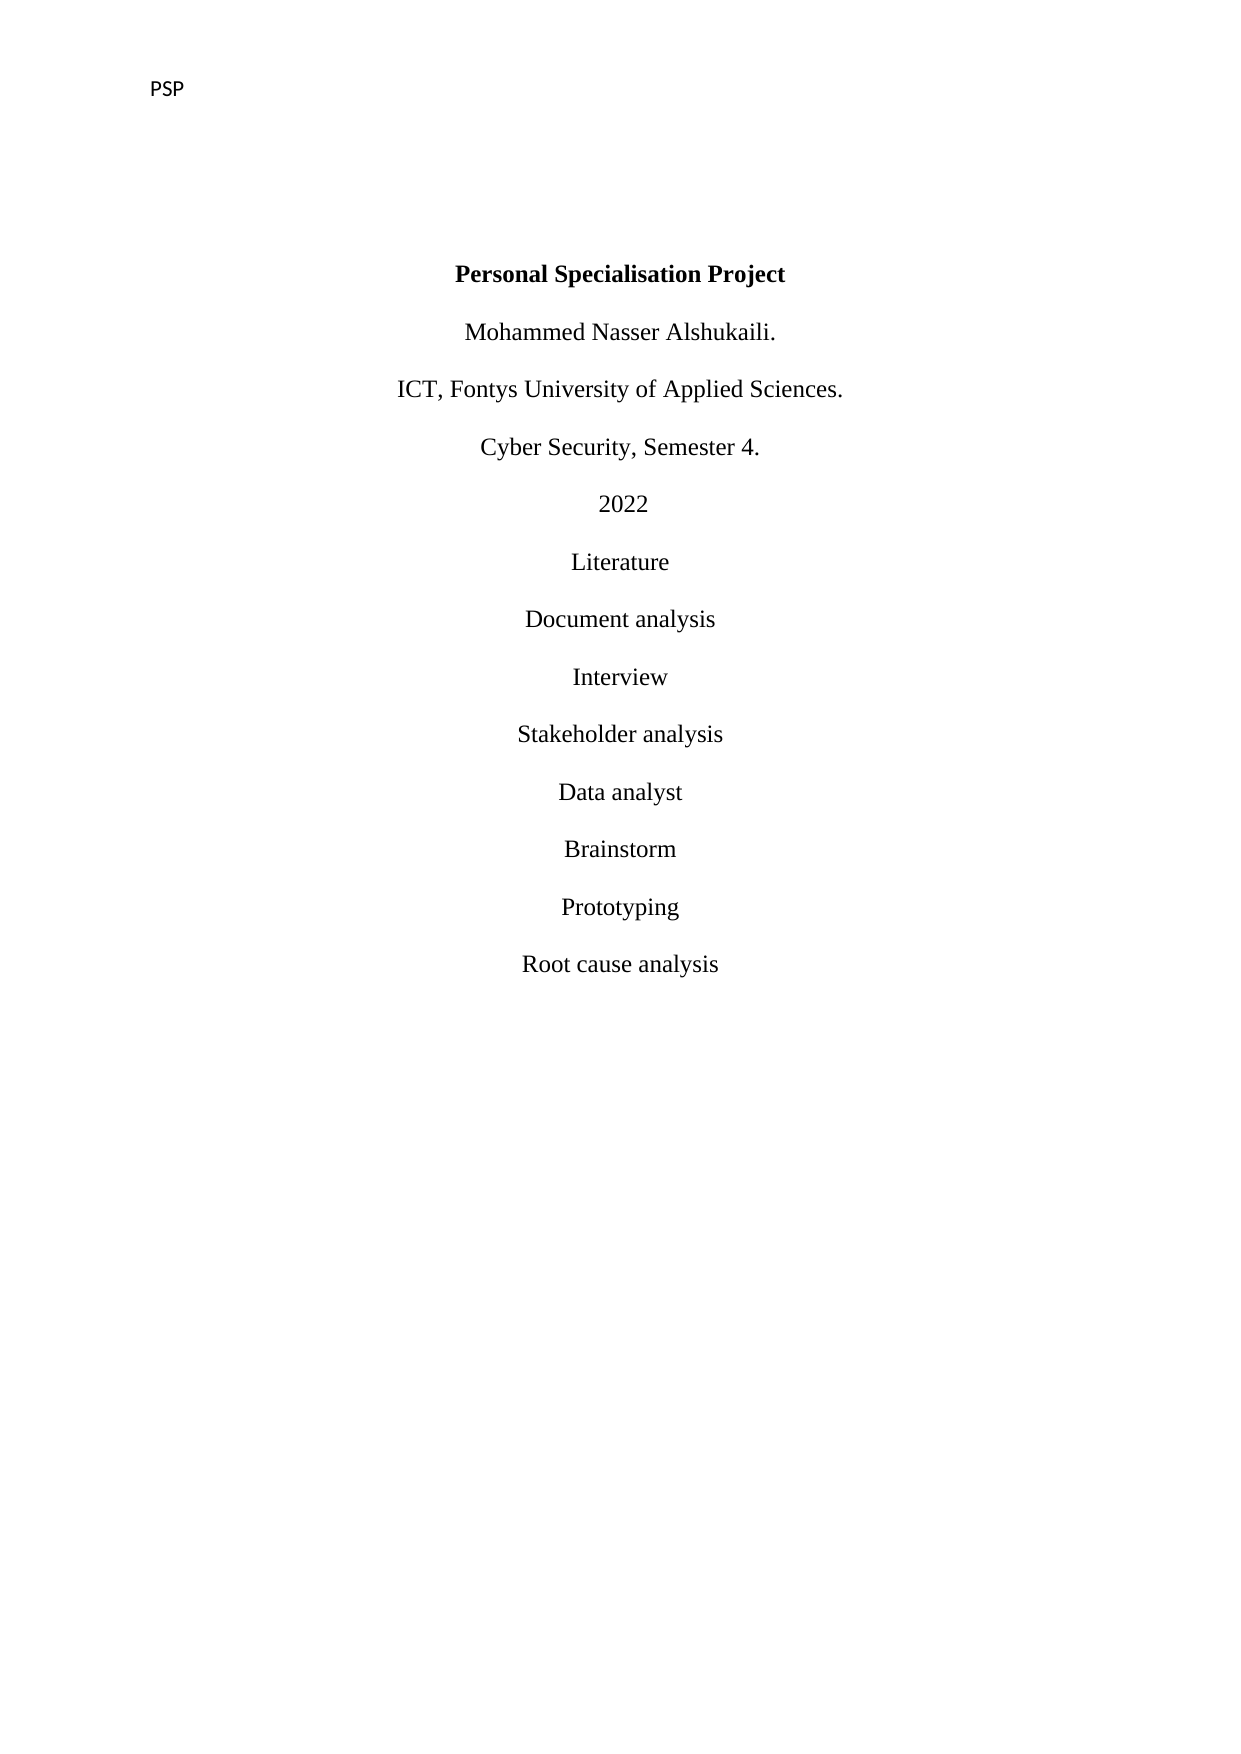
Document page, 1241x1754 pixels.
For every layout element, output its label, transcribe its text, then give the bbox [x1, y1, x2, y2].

text Root cause analysis [150, 949, 1090, 978]
text Document analysis [150, 604, 1090, 633]
text Interview [150, 662, 1090, 691]
text Data analyst [150, 777, 1090, 806]
text Personal Specialisation Project [150, 259, 1090, 288]
text 2022 [150, 489, 1090, 518]
text Prototyping [150, 892, 1090, 921]
text Stakeholder analysis [150, 719, 1090, 748]
text Cyber Security, Semester 4. [150, 432, 1090, 461]
text ICT, Fontys University of Applied Sciences. [150, 374, 1090, 403]
text Brainstorm [150, 834, 1090, 863]
text Mohammed Nasser Alshukaili. [150, 317, 1090, 346]
text Literature [150, 547, 1090, 576]
